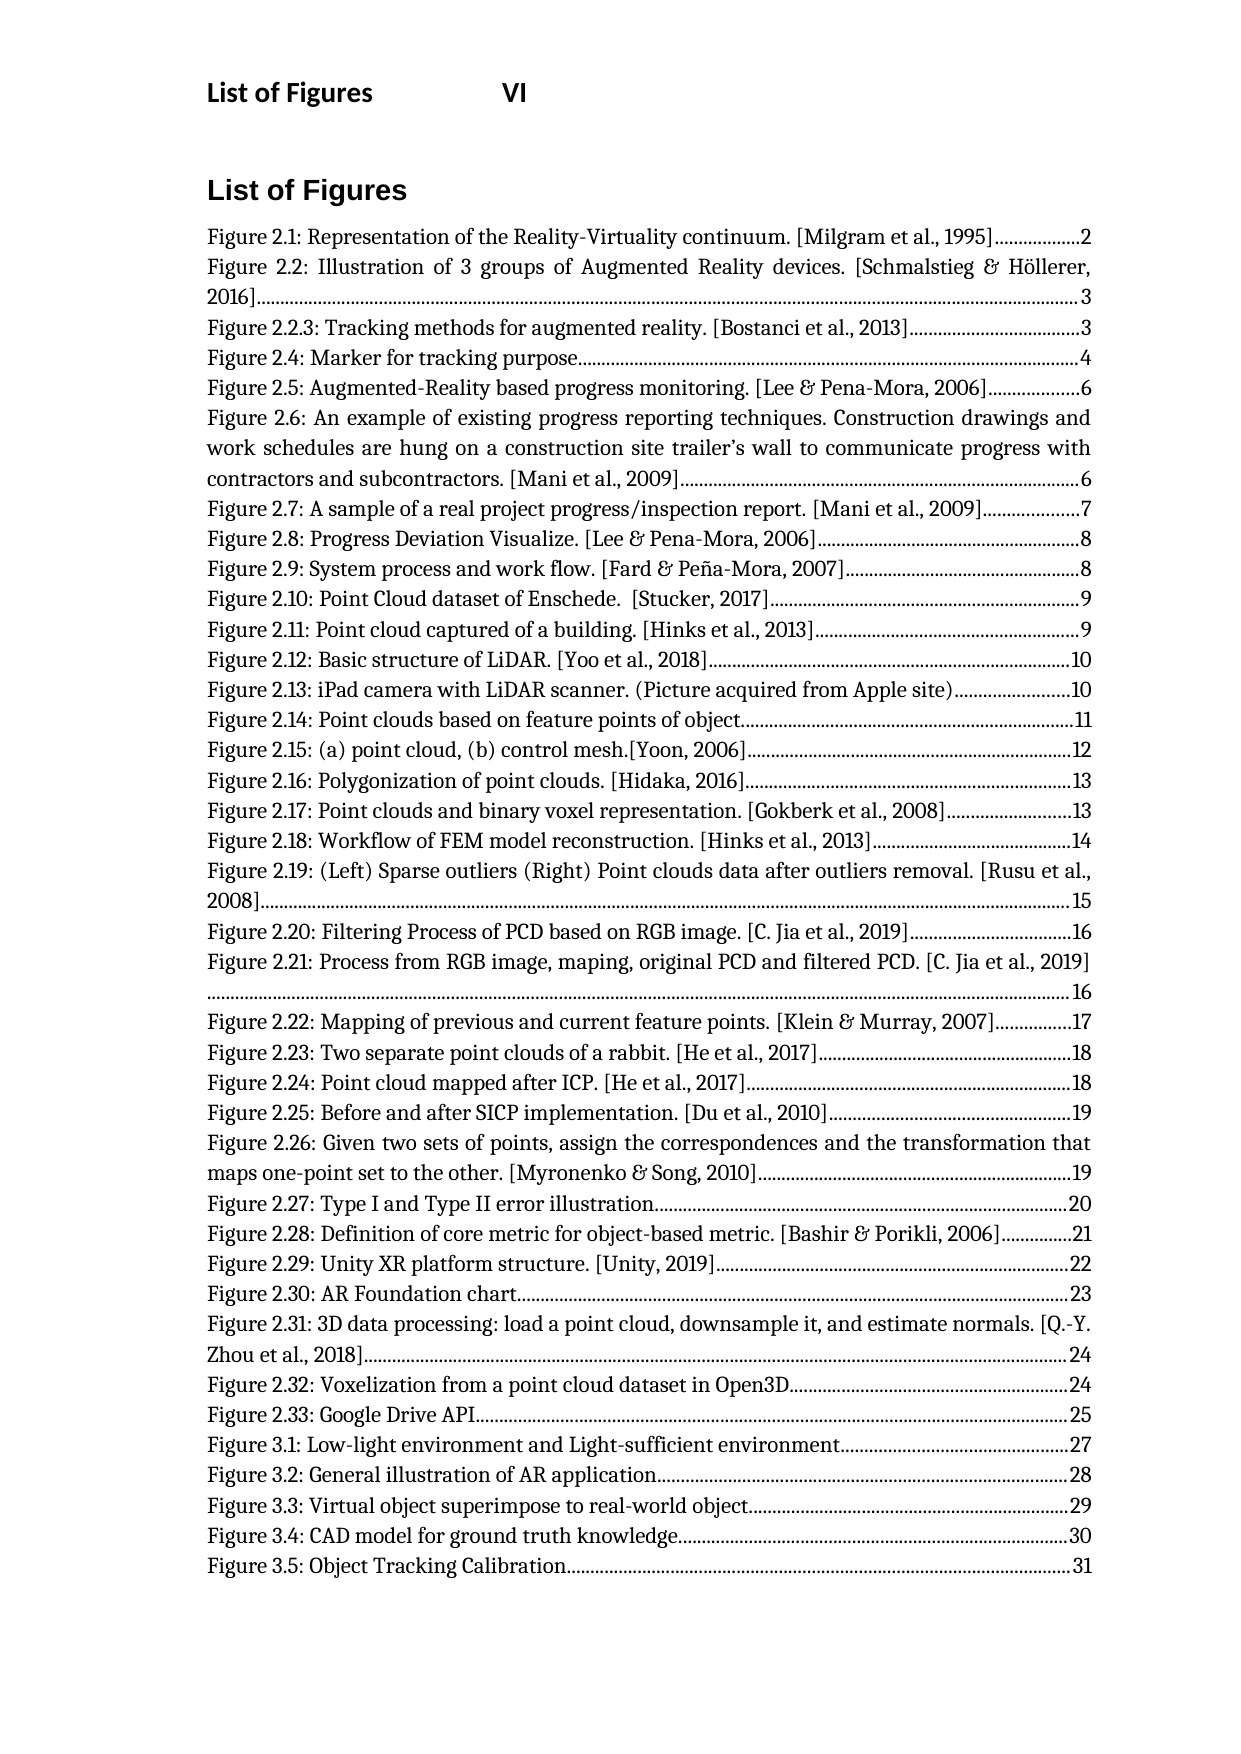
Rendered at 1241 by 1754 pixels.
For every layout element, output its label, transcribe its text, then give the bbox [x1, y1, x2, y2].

text Figure 2.18: Workflow of FEM model reconstruction. [Hinks et al., 2013] 14 [207, 828, 1092, 854]
text Figure 2.11: Point cloud captured of a building. [Hinks et al., 2013] 9 [207, 616, 1092, 643]
text Figure 2.12: Basic structure of LiDAR. [Yoo et al., 2018] 10 [207, 647, 1092, 673]
text Figure 3.2: General illustration of AR application 28 [207, 1462, 1092, 1489]
text Figure 3.1: Low-light environment and Light-sufficient environment 27 [207, 1432, 1092, 1458]
subtitle List of Figures [207, 173, 1092, 206]
text Figure 2.33: Google Drive API 25 [207, 1402, 1092, 1428]
text Figure 2.5: Augmented-Reality based progress monitoring. [Lee & Pena-Mora, 2006] 6 [207, 375, 1092, 401]
text Figure 2.13: iPad camera with LiDAR scanner. (Picture acquired from Apple site) 10 [207, 677, 1092, 703]
text Figure 2.23: Two separate point clouds of a rabbit. [He et al., 2017] 18 [207, 1039, 1092, 1066]
text Figure 2.32: Voxelization from a point cloud dataset in Open3D 24 [207, 1372, 1092, 1398]
text Figure 2.2: Illustration of 3 groups of Augmented Reality devices. [Schmalstieg & Höllerer, 2016] 3 [207, 254, 1092, 311]
text Figure 2.8: Progress Deviation Visualize. [Lee & Pena-Mora, 2006] 8 [207, 526, 1092, 552]
text Figure 2.27: Type I and Type II error illustration. 20 [207, 1190, 1092, 1217]
text Figure 2.21: Process from RGB image, maping, original PCD and filtered PCD. [C. Jia et al., 2019] 16 [207, 949, 1092, 1005]
text Figure 2.16: Polygonization of point clouds. [Hidaka, 2016] 13 [207, 767, 1092, 794]
text Figure 2.30: AR Foundation chart. 23 [207, 1281, 1092, 1307]
text Figure 2.24: Point cloud mapped after ICP. [He et al., 2017] 18 [207, 1069, 1092, 1096]
text Figure 2.19: (Left) Sparse outliers (Right) Point clouds data after outliers removal. [Rusu et al., 2008] 15 [207, 858, 1092, 915]
text Figure 2.15: (a) point cloud, (b) control mesh.[Yoon, 2006] 12 [207, 737, 1092, 764]
text Figure 3.3: Virtual object superimpose to real-world object. 29 [207, 1492, 1092, 1519]
text Figure 2.28: Definition of core metric for object-based metric. [Bashir & Porikli, 2006] 21 [207, 1221, 1092, 1247]
text Figure 2.10: Point Cloud dataset of Enschede. [Stucker, 2017] 9 [207, 586, 1092, 613]
text Figure 2.26: Given two sets of points, assign the correspondences and the transformation that maps one-point set to the other. [Myronenko & Song, 2010] 19 [207, 1130, 1092, 1187]
text Figure 2.4: Marker for tracking purpose 4 [207, 344, 1092, 371]
text Figure 2.9: System process and work flow. [Fard & Peña-Mora, 2007] 8 [207, 556, 1092, 582]
text Figure 2.22: Mapping of previous and current feature points. [Klein & Murray, 2007] 17 [207, 1009, 1092, 1036]
text Figure 2.25: Before and after SICP implementation. [Du et al., 2010] 19 [207, 1100, 1092, 1126]
text Figure 2.6: An example of existing progress reporting techniques. Construction drawings and work schedules are hung on a construction site trailer’s wall to communicate progress with contractors and subcontractors. [Mani et al., 2009] 6 [207, 405, 1092, 492]
text Figure 3.4: CAD model for ground truth knowledge. 30 [207, 1523, 1092, 1549]
text Figure 2.29: Unity XR platform structure. [Unity, 2019] 22 [207, 1251, 1092, 1277]
text Figure 2.17: Point clouds and binary voxel representation. [Gokberk et al., 2008] 13 [207, 798, 1092, 824]
text Figure 2.2.3: Tracking methods for augmented reality. [Bostanci et al., 2013] 3 [207, 314, 1092, 341]
text Figure 3.5: Object Tracking Calibration 31 [207, 1553, 1092, 1579]
text Figure 2.31: 3D data processing: load a point cloud, downsample it, and estimate normals. [Q.-Y. Zhou et al., 2018] 24 [207, 1311, 1092, 1368]
text Figure 2.20: Filtering Process of PCD based on RGB image. [C. Jia et al., 2019] 16 [207, 918, 1092, 945]
text Figure 2.7: A sample of a real project progress/inspection report. [Mani et al., 2009] 7 [207, 496, 1092, 522]
text Figure 2.1: Representation of the Reality-Virtuality continuum. [Milgram et al., 1995] 2 [207, 224, 1092, 250]
text Figure 2.14: Point clouds based on feature points of object. 11 [207, 707, 1092, 733]
